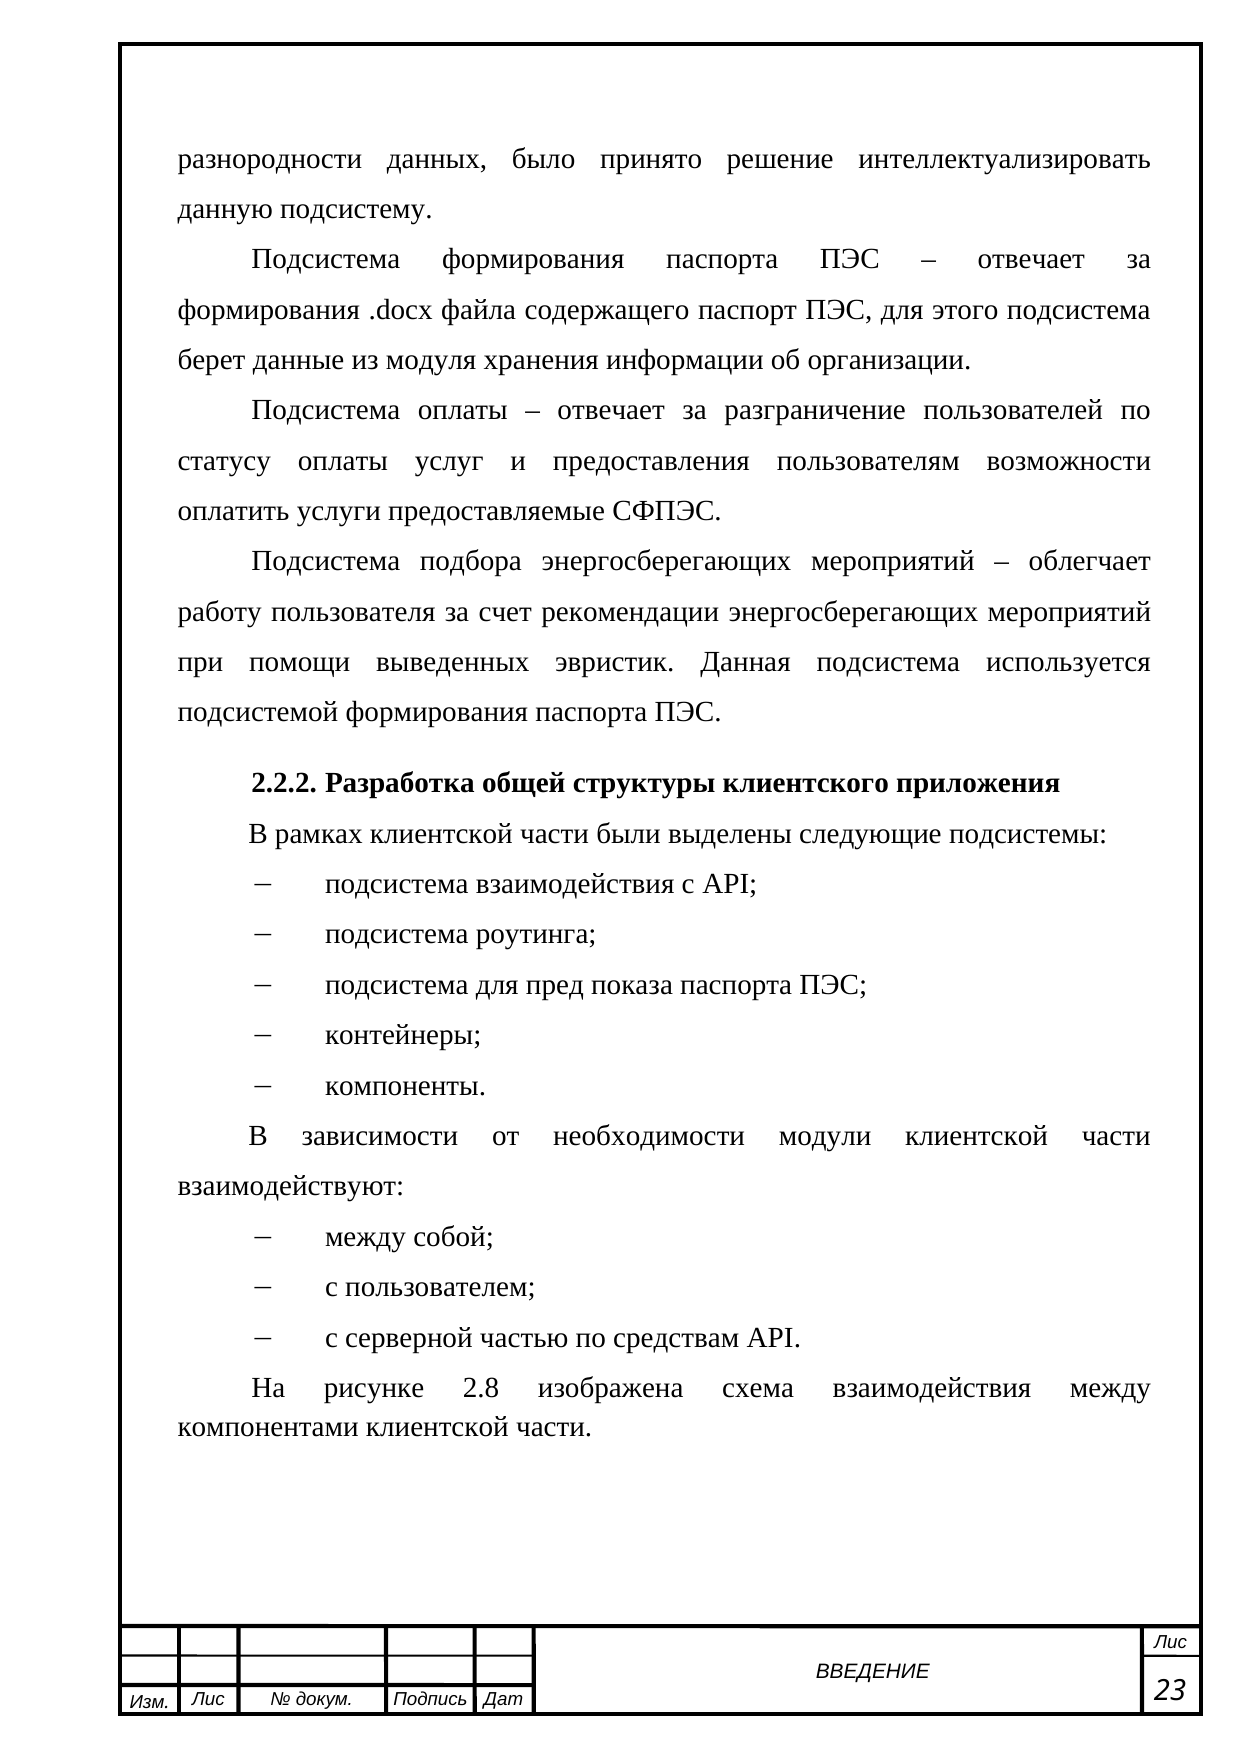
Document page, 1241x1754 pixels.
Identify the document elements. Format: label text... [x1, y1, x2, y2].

text Подсистема оплаты – отвечает за разграничение пользователей по статусу оплаты услуг и предоставления пользователям возможности оплатить услуги предоставляемые СФПЭС. [177, 392, 1152, 527]
text Подсистема формирования паспорта ПЭС – отвечает за формирования .docx файла содержащего паспорт ПЭС, для этого подсистема берет данные из модуля хранения информации об организации. [177, 242, 1152, 376]
list с серверной частью по средствам API. [177, 1320, 1152, 1353]
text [177, 141, 1152, 225]
list компоненты. [177, 1068, 1152, 1101]
text В рамках клиентской части были выделены следующие подсистемы: [177, 816, 1152, 849]
list подсистема взаимодействия с API; [177, 866, 1152, 900]
subtitle Разработка общей структуры клиентского приложения [177, 766, 1152, 799]
text В зависимости от необходимости модули клиентской части взаимодействуют: [177, 1118, 1152, 1202]
list подсистема для пред показа паспорта ПЭС; [177, 967, 1152, 1001]
text На рисунке 2.8 изображена схема взаимодействия между компонентами клиентской части. [177, 1370, 1152, 1442]
text Подсистема подбора энергосберегающих мероприятий – облегчает работу пользователя за счет рекомендации энергосберегающих мероприятий при помощи выведенных эвристик. Данная подсистема используется подсистемой формирования паспорта ПЭС. [177, 543, 1152, 728]
list между собой; [177, 1219, 1152, 1252]
list подсистема роутинга; [177, 917, 1152, 950]
list контейнеры; [177, 1017, 1152, 1051]
list с пользователем; [177, 1269, 1152, 1303]
